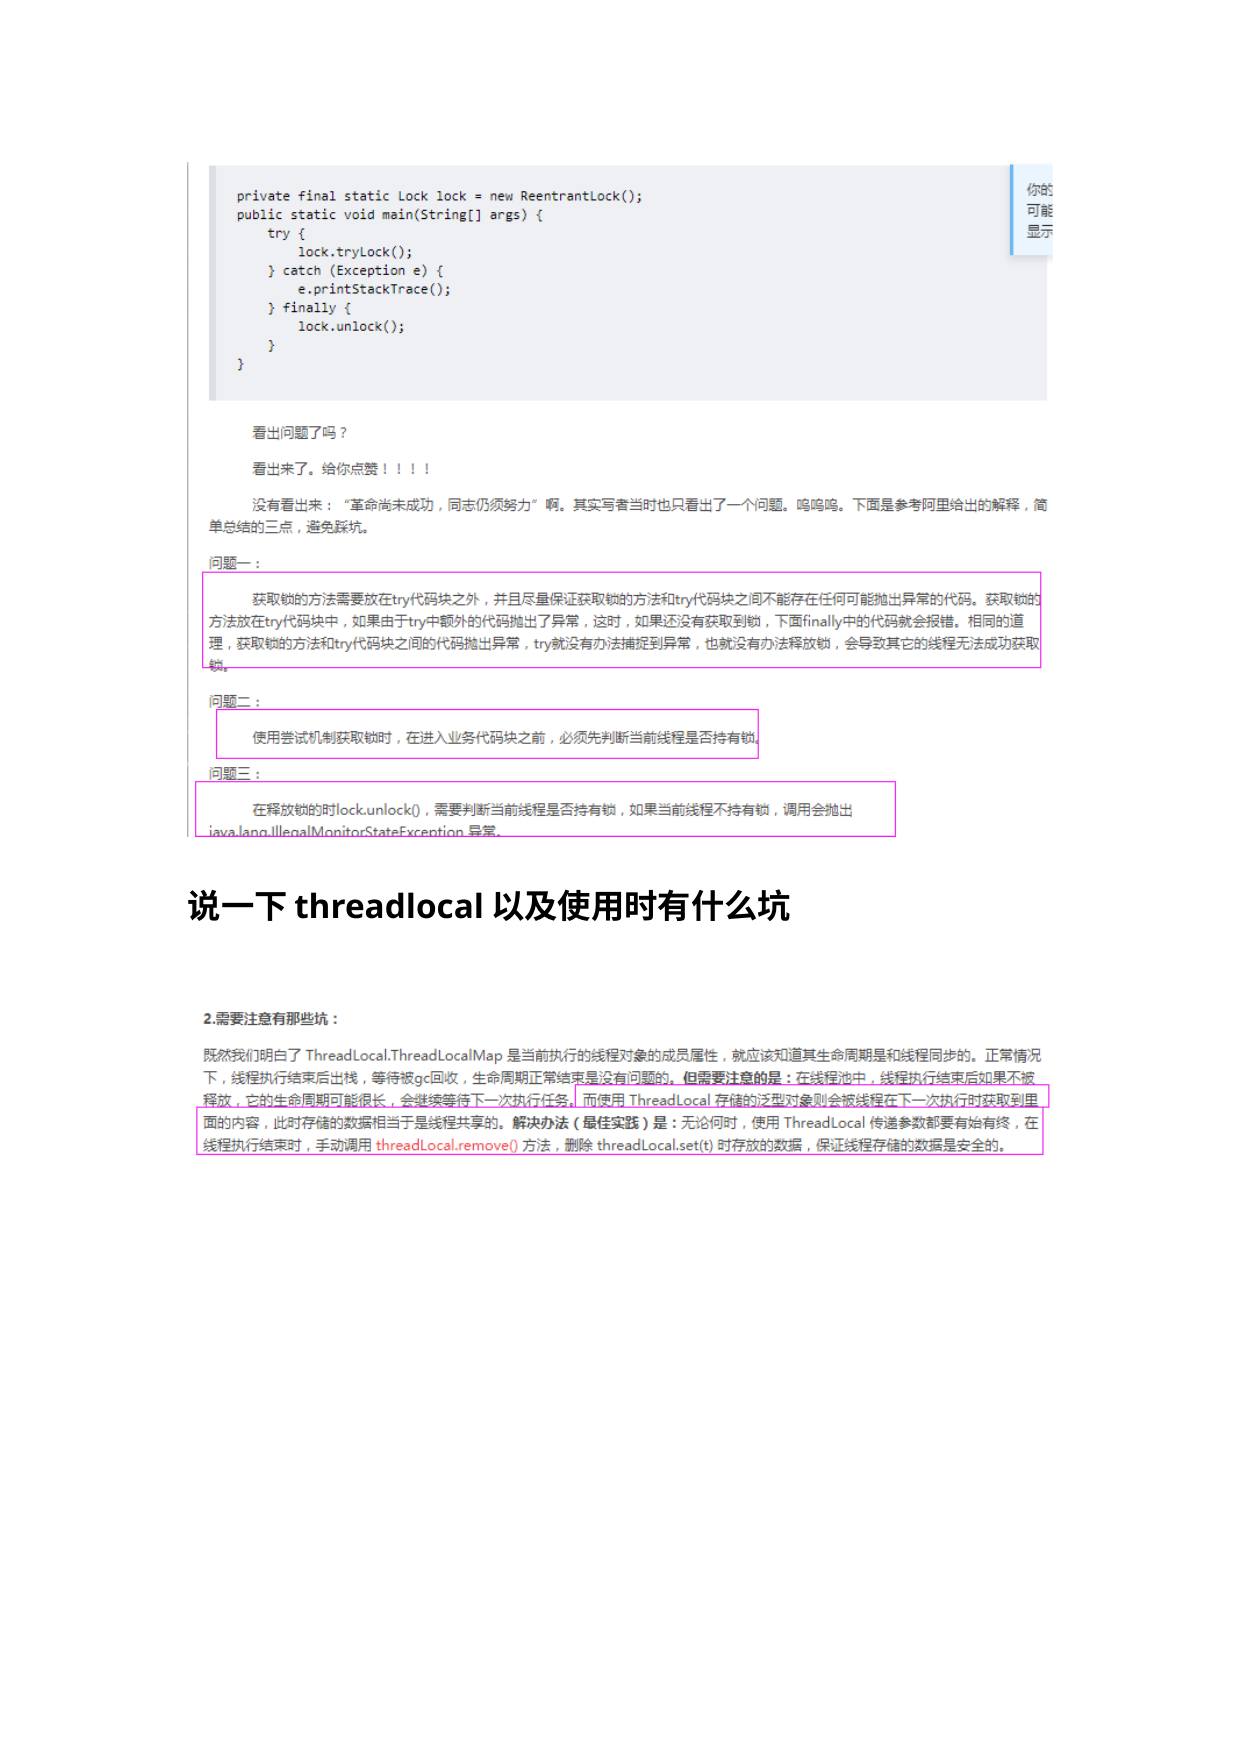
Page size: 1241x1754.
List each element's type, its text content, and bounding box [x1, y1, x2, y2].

picture [187, 998, 1053, 1161]
subtitle 说一下threadlocal以及使用时有什么坑 [187, 872, 1053, 937]
picture [187, 162, 1053, 837]
